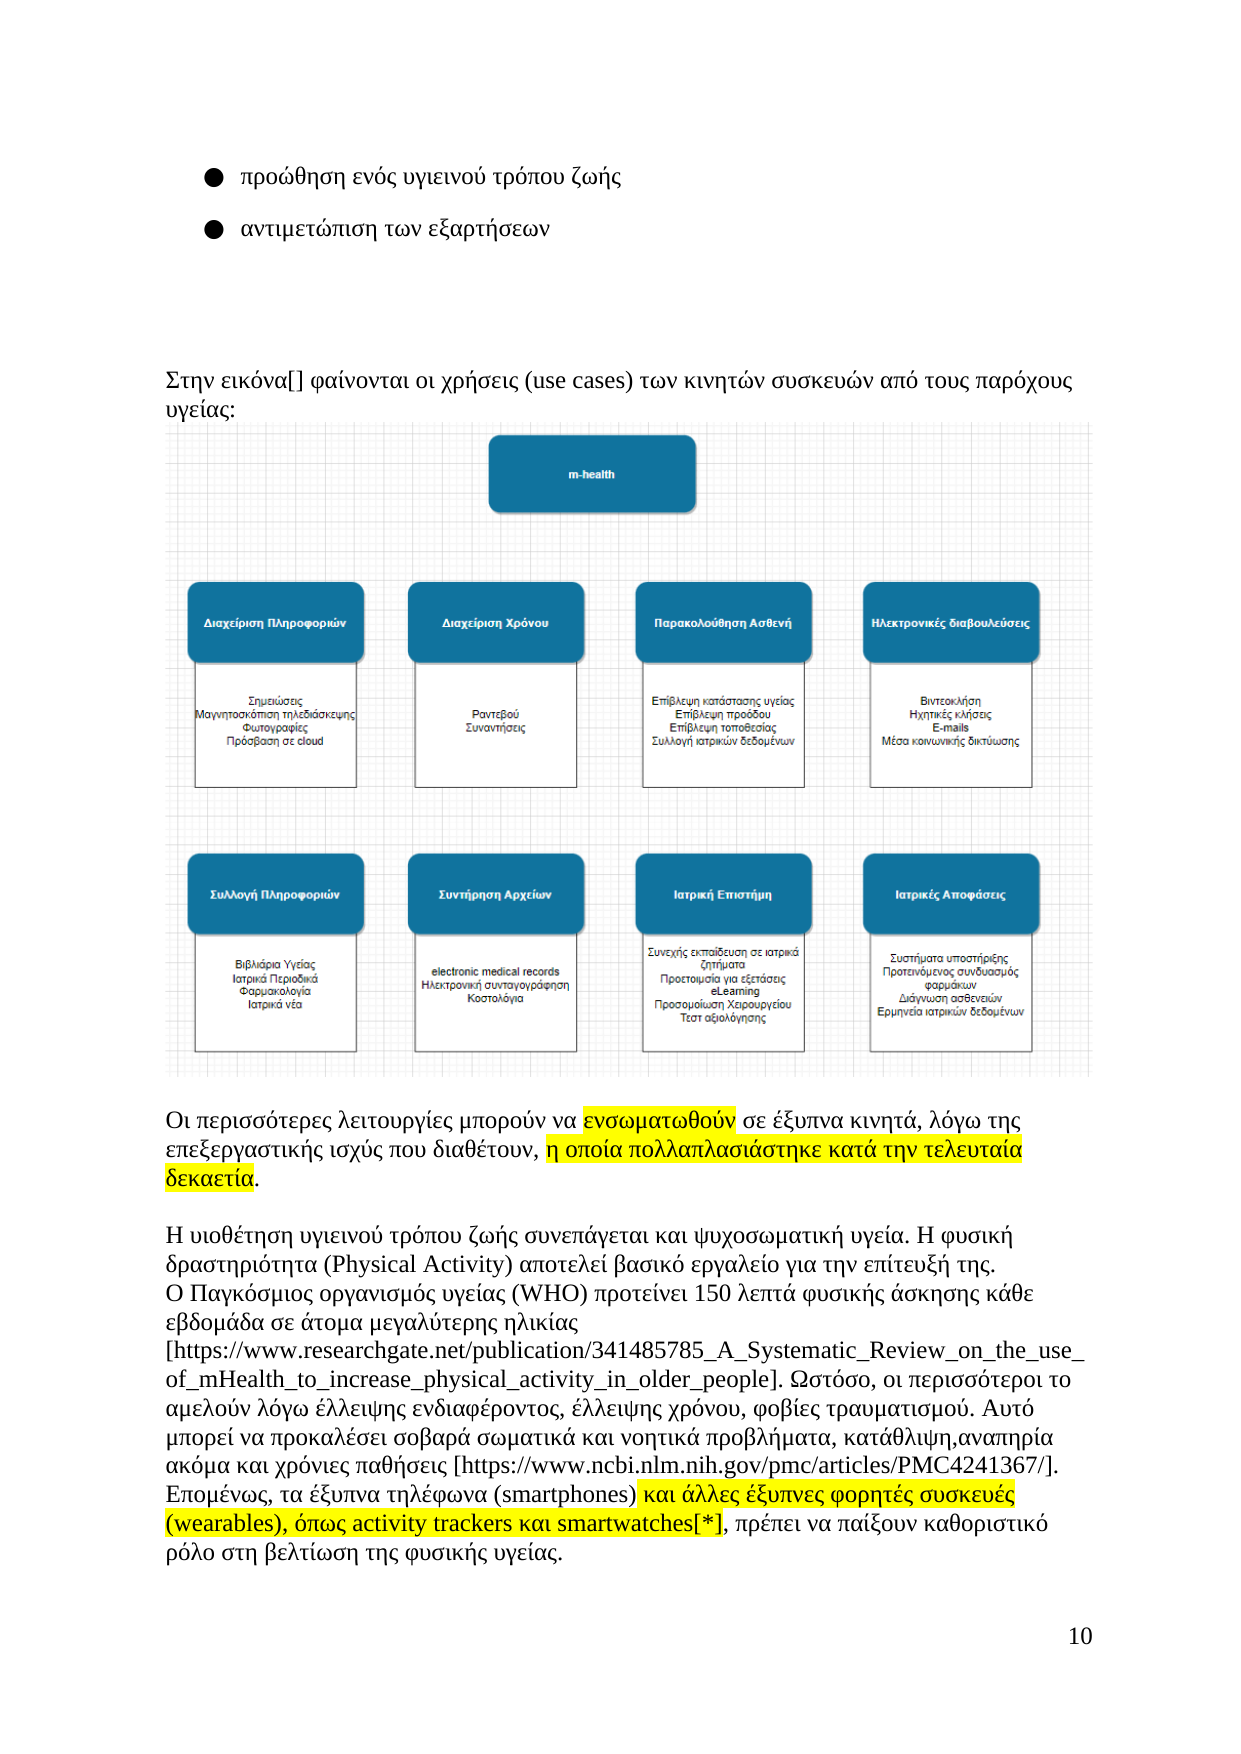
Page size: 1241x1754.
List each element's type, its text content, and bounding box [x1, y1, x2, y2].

list αντιμετώπιση των εξαρτήσεων [203, 199, 1092, 250]
text Στην εικόνα[] φαίνονται οι χρήσεις (use cases) των κινητών συσκευών από τους παρόχους υγείας: [165, 365, 1092, 422]
picture [165, 422, 1093, 1077]
text Η υιοθέτηση υγιεινού τρόπου ζωής συνεπάγεται και ψυχοσωματική υγεία. Η φυσική δραστηριότητα (Physical Activity) αποτελεί βασικό εργαλείο για την επίτευξή της. Ο Παγκόσμιος οργανισμός υγείας (WHO) προτείνει 150 λεπτά φυσικής άσκησης κάθε εβδομάδα σε άτομα μεγαλύτερης ηλικίας [https://www.researchgate.net/publication/341485785_A_Systematic_Review_on_the_use_of_mHealth_to_increase_physical_activity_in_older_people]. Ωστόσο, οι περισσότεροι το αμελούν λόγω έλλειψης ενδιαφέροντος, έλλειψης χρόνου, φοβίες τραυματισμού. Αυτό μπορεί να προκαλέσει σοβαρά σωματικά και νοητικά προβλήματα, κατάθλιψη,αναπηρία ακόμα και χρόνιες παθήσεις [https://www.ncbi.nlm.nih.gov/pmc/articles/PMC4241367/]. Επομένως, τα έξυπνα τηλέφωνα (smartphones) και άλλες έξυπνες φορητές συσκευές (wearables), όπως activity trackers και smartwatches[*], πρέπει να παίξουν καθοριστικό ρόλο στη βελτίωση της φυσικής υγείας. [165, 1221, 1092, 1566]
text Oι περισσότερες λειτουργίες μπορούν να ενσωματωθούν σε έξυπνα κινητά, λόγω της επεξεργαστικής ισχύς που διαθέτουν, η οποία πολλαπλασιάστηκε κατά την τελευταία δεκαετία. [165, 1106, 1092, 1192]
list προώθηση ενός υγιεινού τρόπου ζωής [203, 148, 1092, 199]
